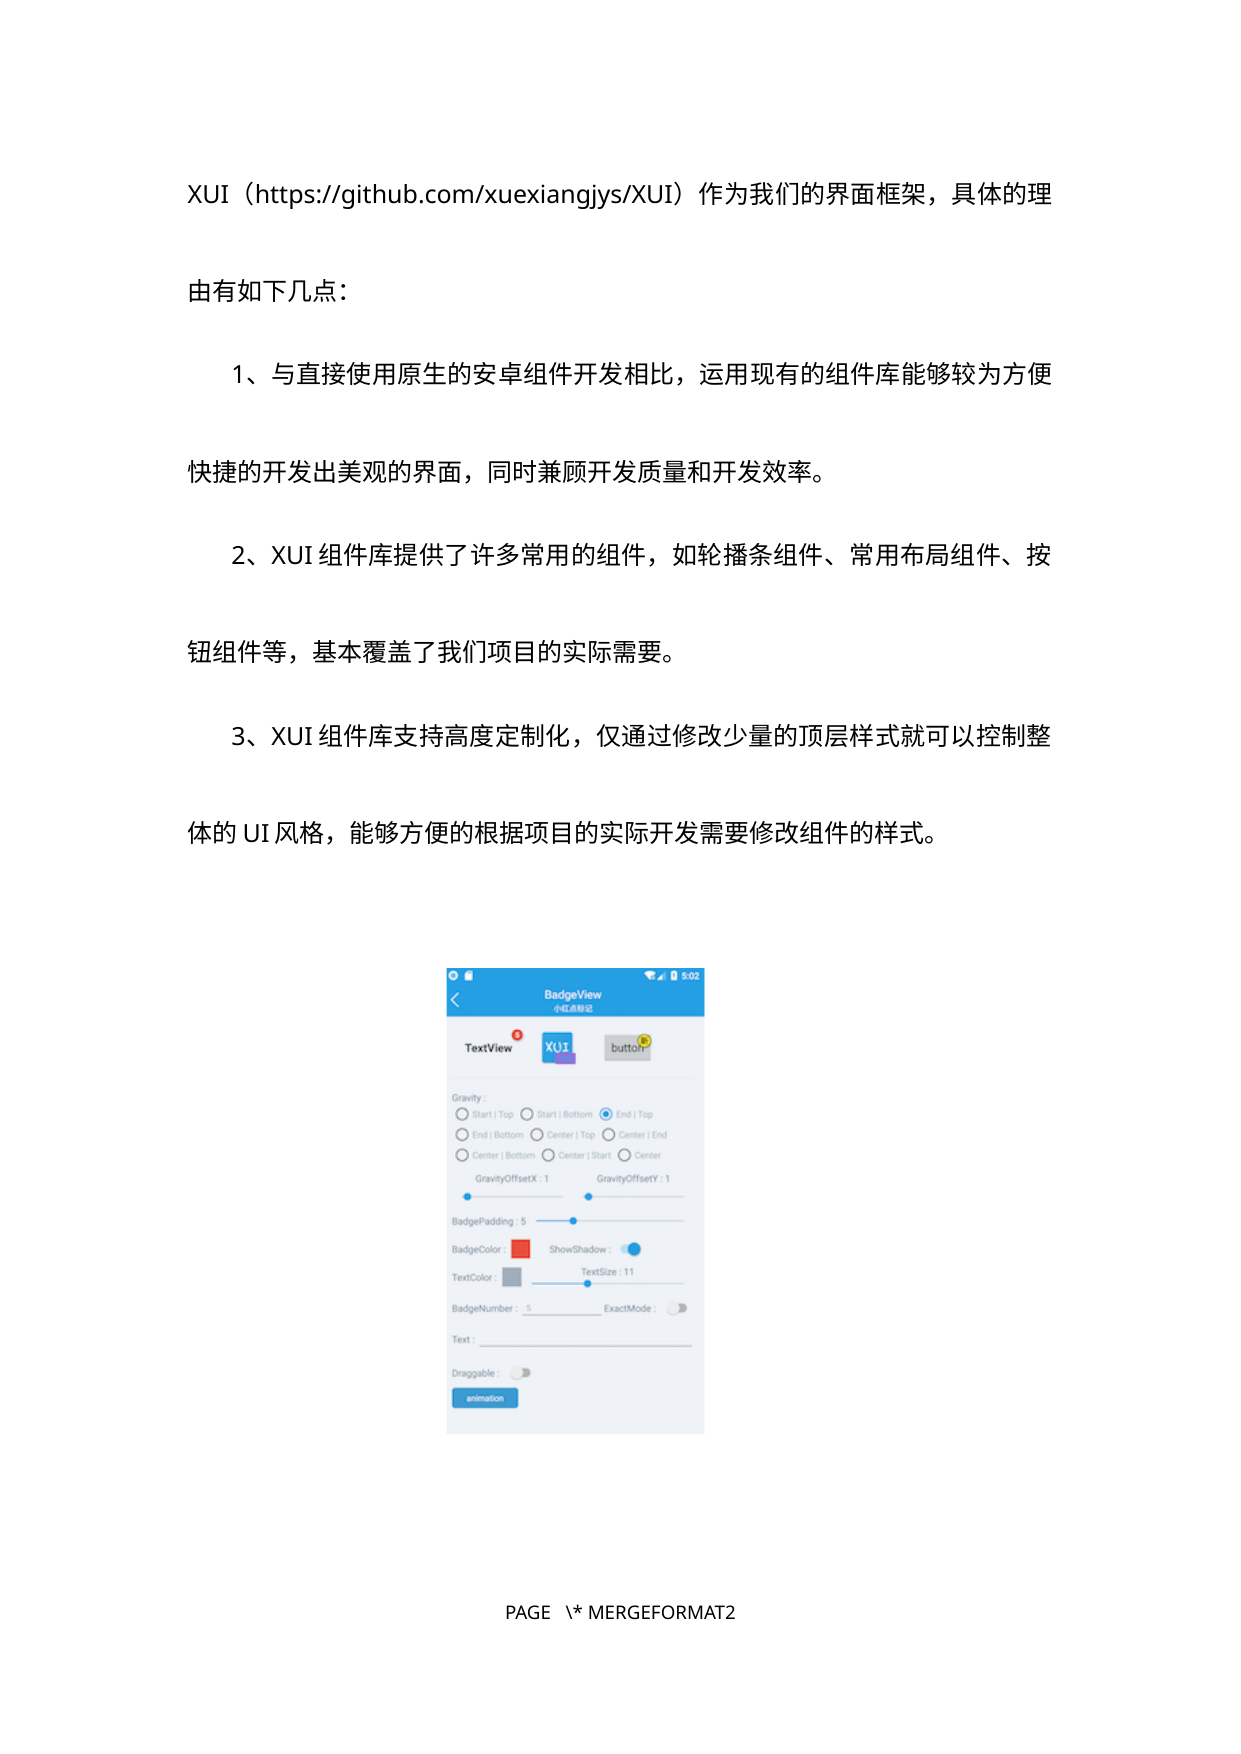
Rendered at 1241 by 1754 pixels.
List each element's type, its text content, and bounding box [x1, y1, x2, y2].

text 3、XUI组件库支持高度定制化，仅通过修改少量的顶层样式就可以控制整体的UI风格，能够方便的根据项目的实际开发需要修改组件的样式。 [187, 702, 1053, 864]
text 1、与直接使用原生的安卓组件开发相比，运用现有的组件库能够较为方便快捷的开发出美观的界面，同时兼顾开发质量和开发效率。 [187, 340, 1053, 503]
text 2、XUI组件库提供了许多常用的组件，如轮播条组件、常用布局组件、按钮组件等，基本覆盖了我们项目的实际需要。 [187, 521, 1053, 683]
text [187, 160, 1053, 322]
picture [446, 968, 706, 1434]
